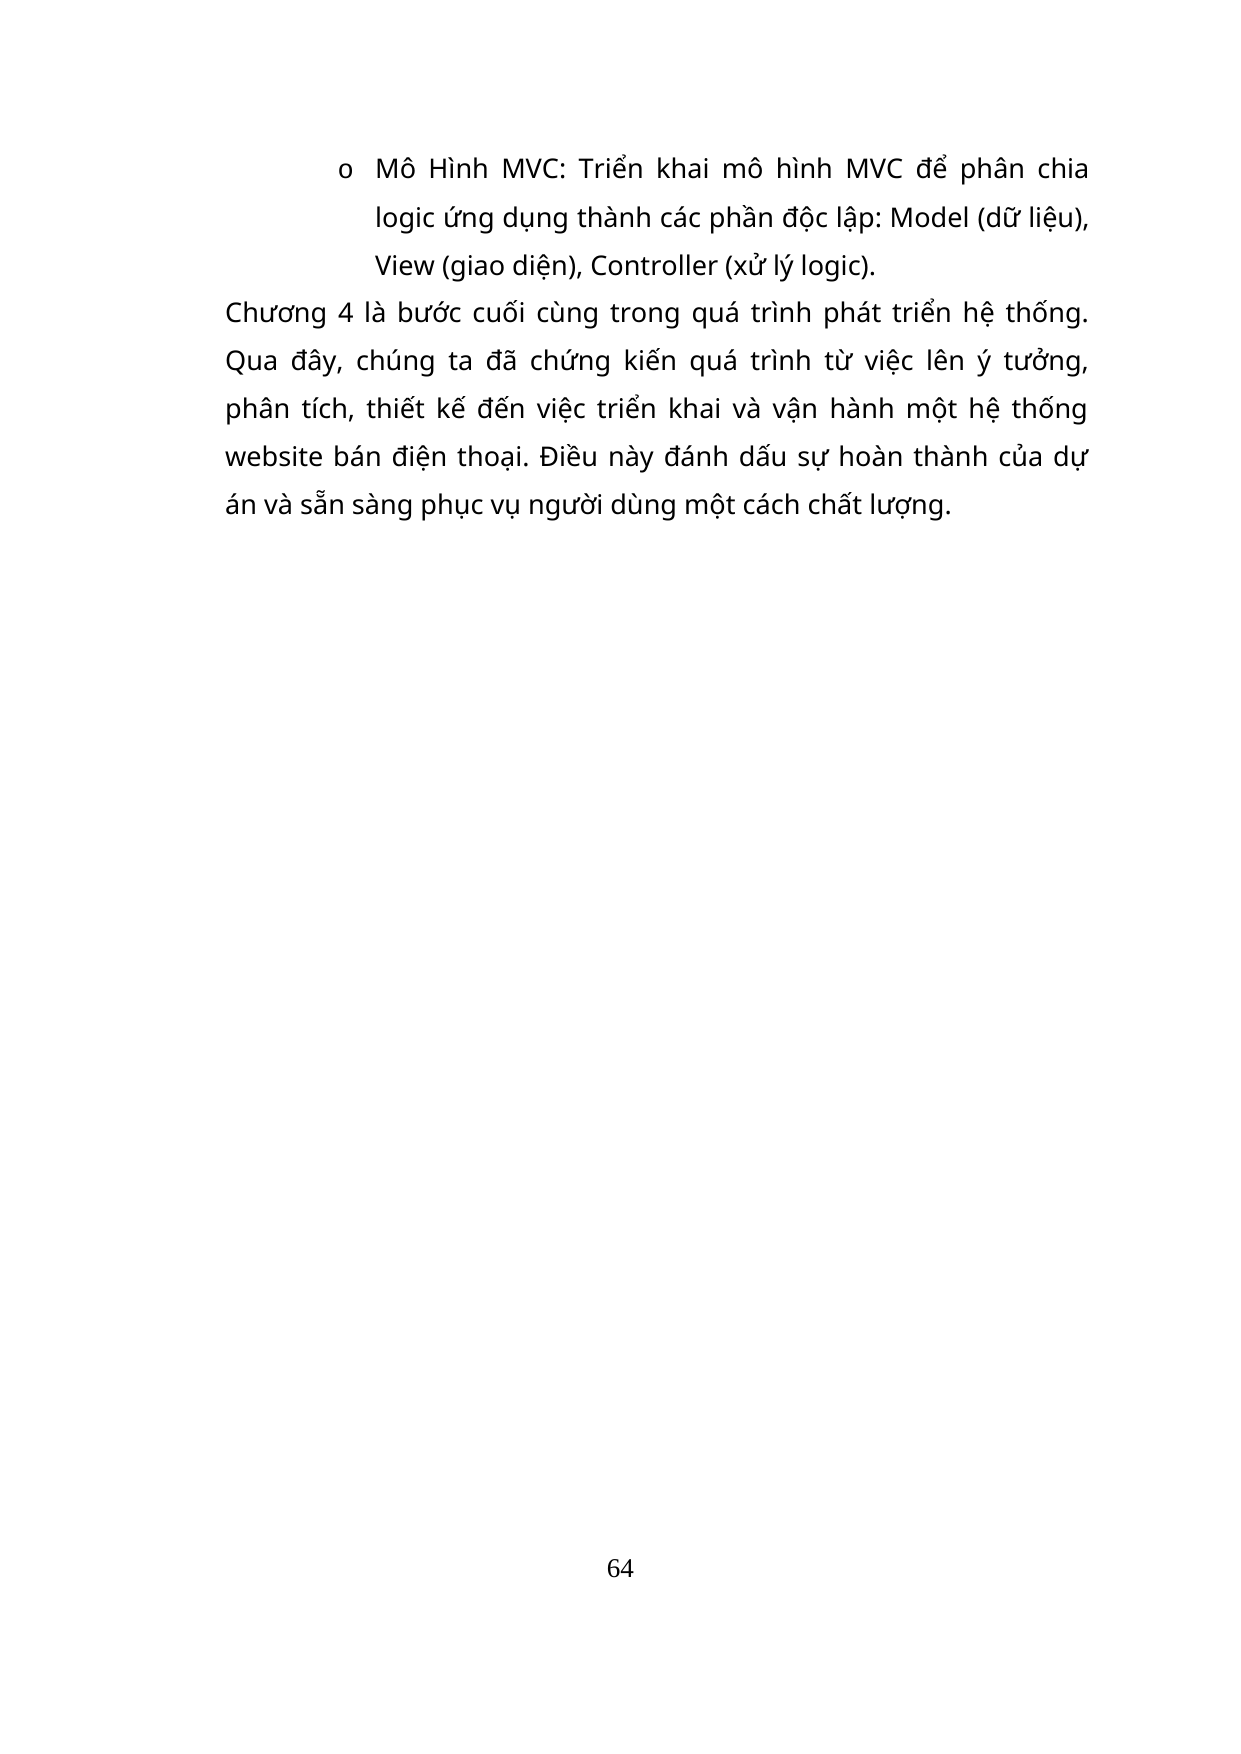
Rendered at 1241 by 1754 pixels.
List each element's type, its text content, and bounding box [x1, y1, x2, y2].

list Chương 4 là bước cuối cùng trong quá trình phát triển hệ thống. Qua đây, chúng ta đã chứng kiến quá trình từ việc lên ý tưởng, phân tích, thiết kế đến việc triển khai và vận hành một hệ thống website bán điện thoại. Điều này đánh dấu sự hoàn thành của dự án và sẵn sàng phục vụ người dùng một cách chất lượng. [225, 294, 1090, 522]
list Mô Hình MVC: Triển khai mô hình MVC để phân chia logic ứng dụng thành các phần độc lập: Model (dữ liệu), View (giao diện), Controller (xử lý logic). [337, 150, 1090, 283]
